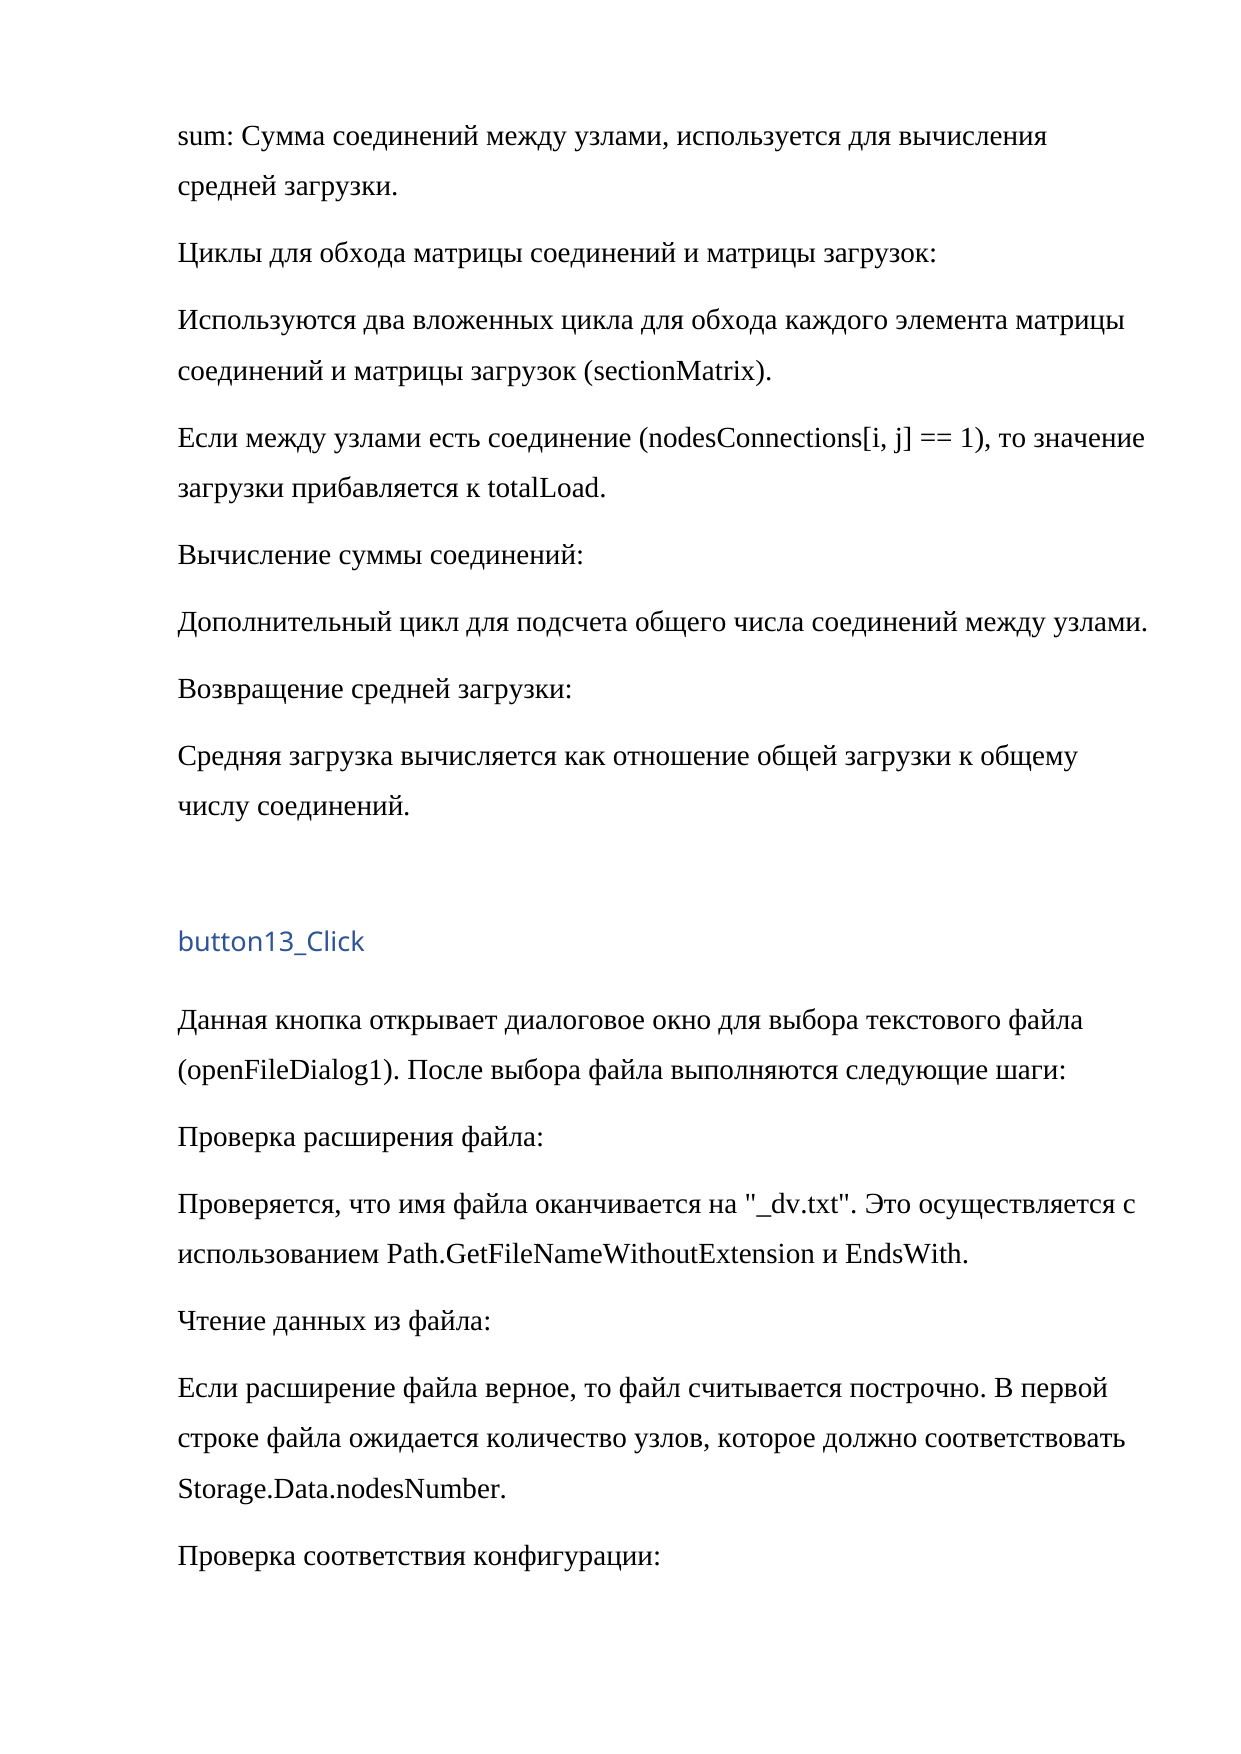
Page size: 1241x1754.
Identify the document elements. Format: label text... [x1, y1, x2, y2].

text Проверяется, что имя файла оканчивается на "_dv.txt". Это осуществляется с использованием Path.GetFileNameWithoutExtension и EndsWith. [177, 1186, 1152, 1270]
text Дополнительный цикл для подсчета общего числа соединений между узлами. [177, 604, 1152, 637]
text Возвращение средней загрузки: [177, 671, 1152, 704]
text sum: Сумма соединений между узлами, используется для вычисления средней загрузки. [177, 118, 1152, 202]
text Если расширение файла верное, то файл считывается построчно. В первой строке файла ожидается количество узлов, которое должно соответствовать Storage.Data.nodesNumber. [177, 1370, 1152, 1504]
text Если между узлами есть соединение (nodesConnections[i, j] == 1), то значение загрузки прибавляется к totalLoad. [177, 420, 1152, 503]
subtitle button13_Click [177, 922, 1152, 999]
text Чтение данных из файла: [177, 1303, 1152, 1337]
text Проверка расширения файла: [177, 1119, 1152, 1153]
text Проверка соответствия конфигурации: [177, 1538, 1152, 1571]
text Циклы для обхода матрицы соединений и матрицы загрузок: [177, 235, 1152, 269]
text Данная кнопка открывает диалоговое окно для выбора текстового файла (openFileDialog1). После выбора файла выполняются следующие шаги: [177, 1002, 1152, 1086]
text Вычисление суммы соединений: [177, 537, 1152, 571]
text Используются два вложенных цикла для обхода каждого элемента матрицы соединений и матрицы загрузок (sectionMatrix). [177, 302, 1152, 386]
text Средняя загрузка вычисляется как отношение общей загрузки к общему числу соединений. [177, 738, 1152, 822]
